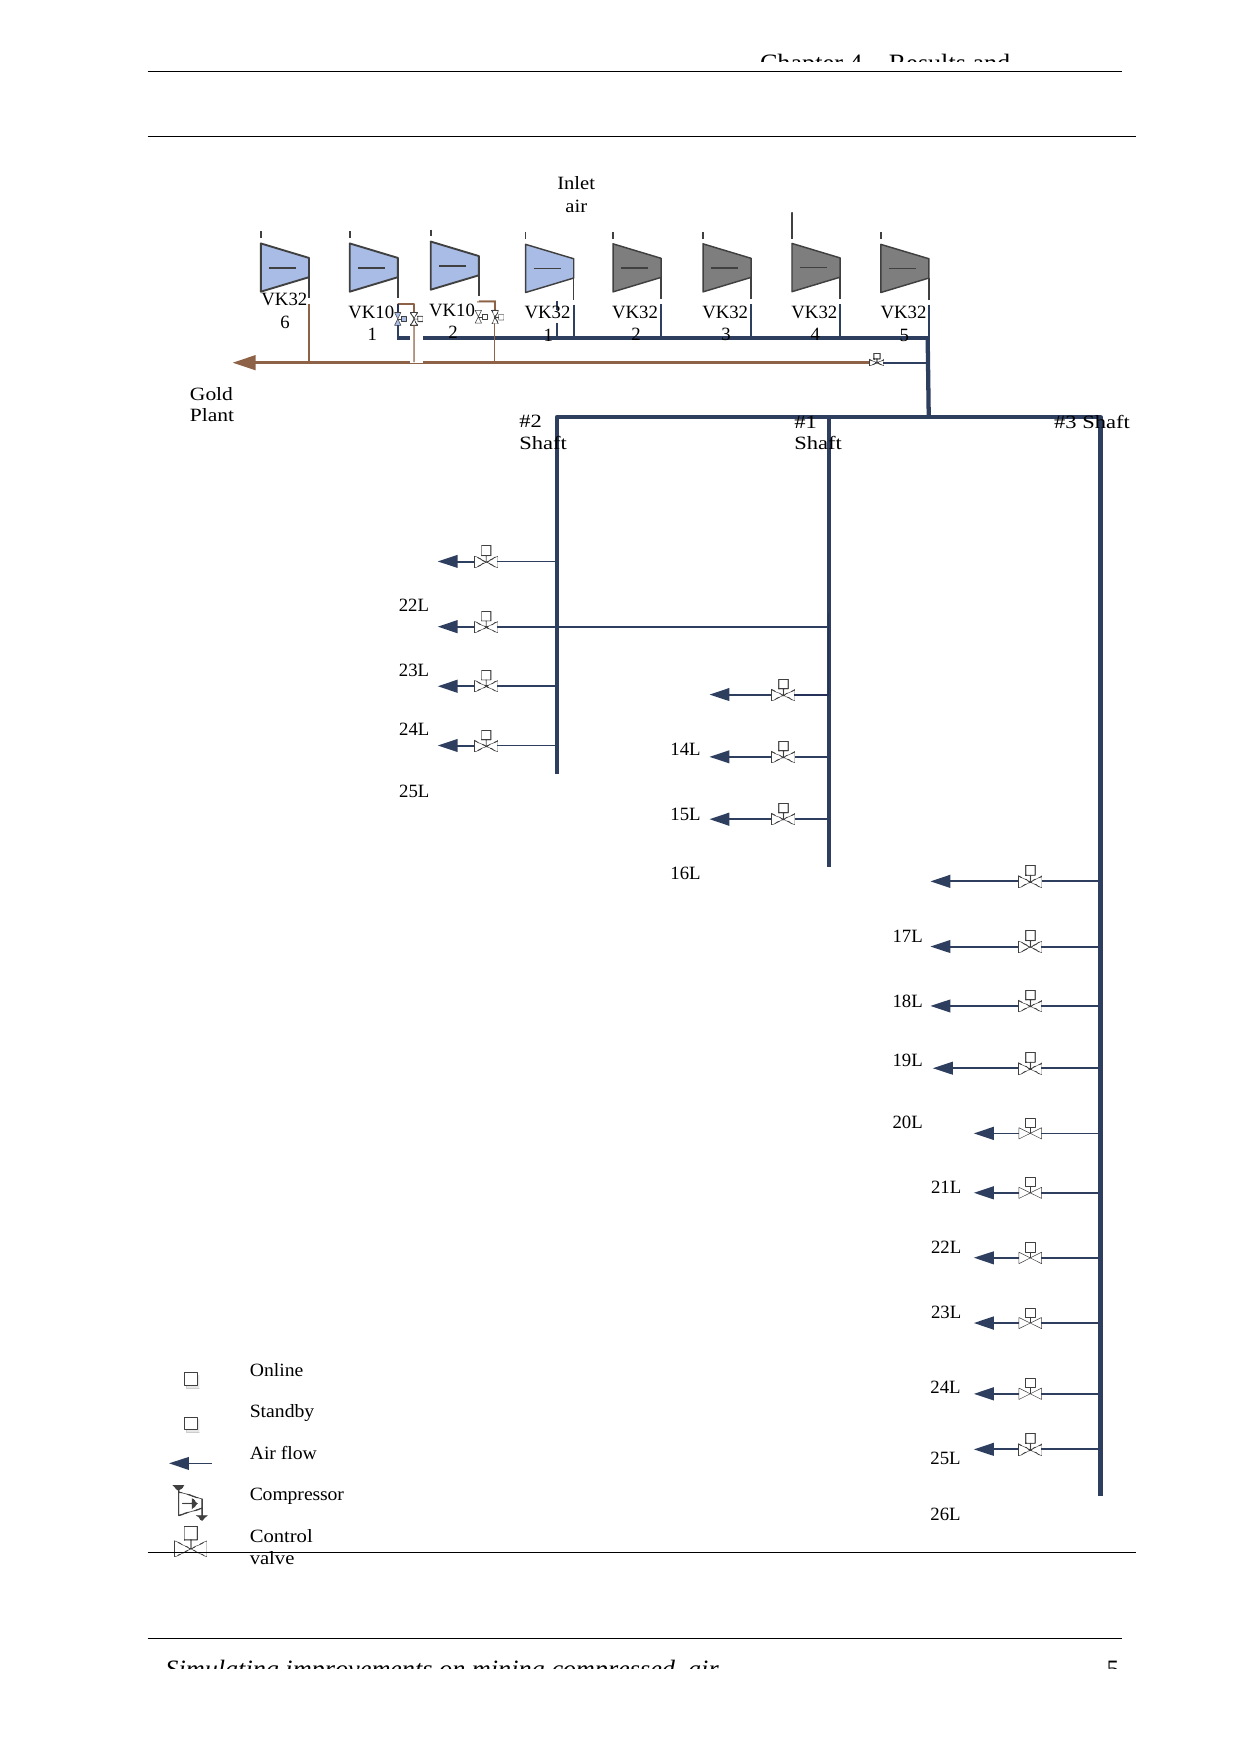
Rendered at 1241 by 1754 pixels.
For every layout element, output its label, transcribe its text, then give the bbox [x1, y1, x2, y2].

text Control valve [249, 1525, 361, 1568]
text 14L [670, 737, 1148, 759]
text 21L [135, 1176, 961, 1198]
picture [474, 545, 498, 568]
text 22L [135, 1236, 961, 1257]
text 15L [670, 802, 1148, 824]
picture [1018, 990, 1042, 1012]
picture [1018, 930, 1042, 953]
text VK10 1 [348, 301, 396, 345]
picture [771, 681, 795, 701]
text 24L [135, 718, 429, 740]
text 19L [135, 1049, 922, 1071]
picture [474, 615, 498, 633]
text 26L [928, 1502, 962, 1524]
picture [410, 312, 423, 363]
text 25L [135, 780, 429, 802]
picture [1018, 883, 1042, 888]
text VK32 6 [261, 288, 309, 332]
text 23L [399, 659, 1148, 681]
text VK32 3 [702, 301, 750, 345]
picture [172, 1485, 208, 1521]
text VK10 2 [429, 298, 477, 343]
text #3 Shaft [1054, 411, 1148, 432]
picture [771, 759, 795, 763]
picture [1018, 1052, 1042, 1075]
text 22L [398, 594, 1148, 615]
text 16L [670, 862, 1148, 883]
text VK32 2 [612, 301, 660, 345]
text #1 Shaft [794, 411, 869, 454]
text 24L [928, 1376, 962, 1398]
text 17L [135, 925, 922, 946]
text Inlet air [557, 172, 595, 216]
text Online Standby Air flow Compressor [249, 1358, 346, 1505]
text #2 Shaft [519, 410, 594, 453]
picture [174, 1553, 207, 1557]
text VK32 1 [524, 301, 572, 346]
picture [869, 353, 884, 366]
picture [474, 730, 498, 752]
picture [474, 681, 498, 692]
picture [1018, 1433, 1042, 1456]
text 23L [135, 1301, 961, 1322]
text 20L [135, 1111, 922, 1133]
picture [174, 1526, 207, 1552]
picture [185, 1373, 197, 1385]
picture [185, 1418, 197, 1429]
text 18L [135, 990, 922, 1011]
text VK32 5 [880, 301, 934, 346]
picture [477, 300, 504, 324]
text VK32 4 [791, 301, 839, 345]
text 25L [928, 1447, 962, 1468]
picture [183, 1416, 197, 1430]
text Gold Plant [189, 383, 281, 426]
